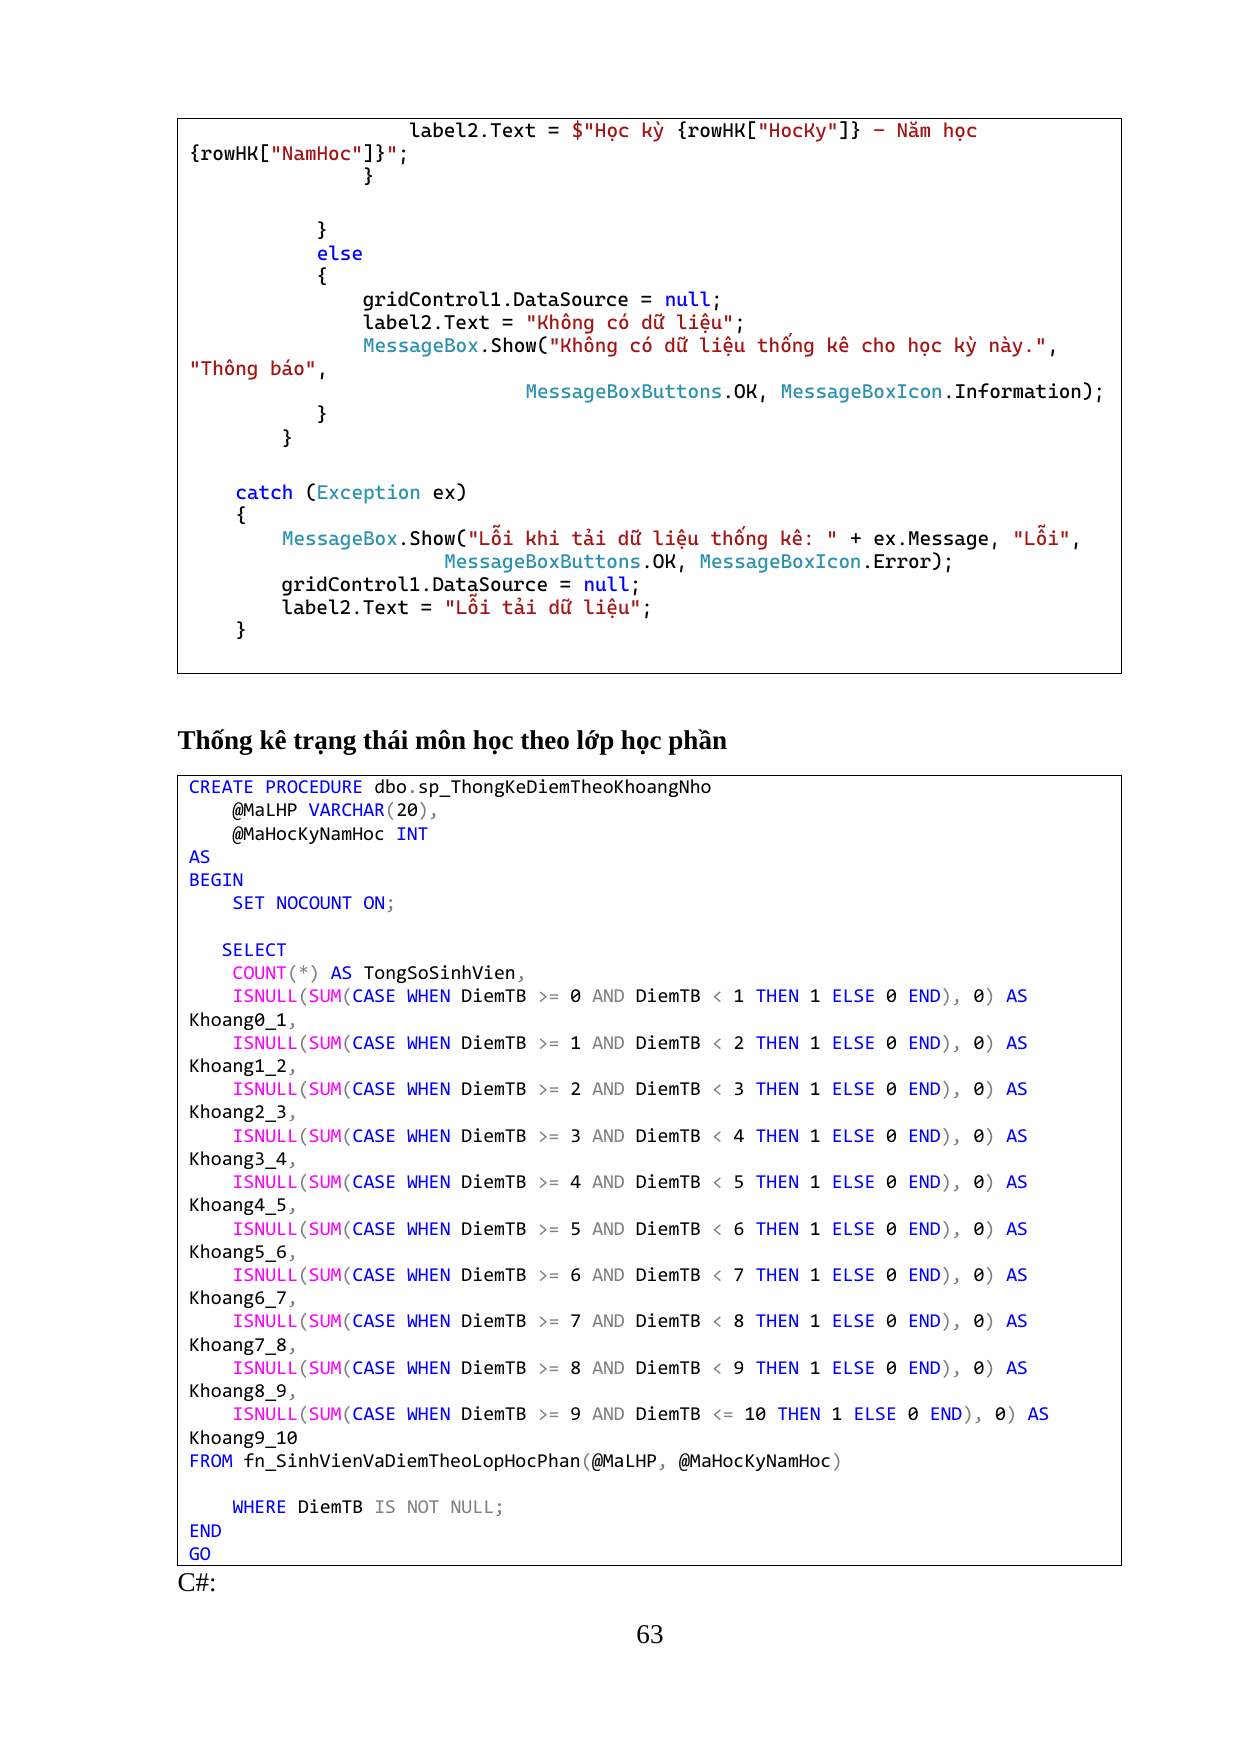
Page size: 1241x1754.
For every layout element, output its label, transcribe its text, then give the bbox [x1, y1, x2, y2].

text C#: [177, 1566, 1122, 1597]
text Thống kê trạng thái môn học theo lớp học phần [177, 724, 1122, 755]
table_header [178, 119, 1121, 673]
table_header CREATE PROCEDURE dbo.sp_ThongKeDiemTheoKhoangNho @MaLHP VARCHAR(20), @MaHocKyNamHoc INT AS BEGIN SET NOCOUNT ON; SELECT COUNT(*) AS TongSoSinhVien, ISNULL(SUM(CASE WHEN DiemTB >= 0 AND DiemTB < 1 THEN 1 ELSE 0 END), 0) AS Khoang0_1, ISNULL(SUM(CASE WHEN DiemTB >= 1 AND DiemTB < 2 THEN 1 ELSE 0 END), 0) AS Khoang1_2, ISNULL(SUM(CASE WHEN DiemTB >= 2 AND DiemTB < 3 THEN 1 ELSE 0 END), 0) AS Khoang2_3, ISNULL(SUM(CASE WHEN DiemTB >= 3 AND DiemTB < 4 THEN 1 ELSE 0 END), 0) AS Khoang3_4, ISNULL(SUM(CASE WHEN DiemTB >= 4 AND DiemTB < 5 THEN 1 ELSE 0 END), 0) AS Khoang4_5, ISNULL(SUM(CASE WHEN DiemTB >= 5 AND DiemTB < 6 THEN 1 ELSE 0 END), 0) AS Khoang5_6, ISNULL(SUM(CASE WHEN DiemTB >= 6 AND DiemTB < 7 THEN 1 ELSE 0 END), 0) AS Khoang6_7, ISNULL(SUM(CASE WHEN DiemTB >= 7 AND DiemTB < 8 THEN 1 ELSE 0 END), 0) AS Khoang7_8, ISNULL(SUM(CASE WHEN DiemTB >= 8 AND DiemTB < 9 THEN 1 ELSE 0 END), 0) AS Khoang8_9, ISNULL(SUM(CASE WHEN DiemTB >= 9 AND DiemTB <= 10 THEN 1 ELSE 0 END), 0) AS Khoang9_10 FROM fn_SinhVienVaDiemTheoLopHocPhan(@MaLHP, @MaHocKyNamHoc) WHERE DiemTB IS NOT NULL; END GO [178, 776, 1121, 1565]
